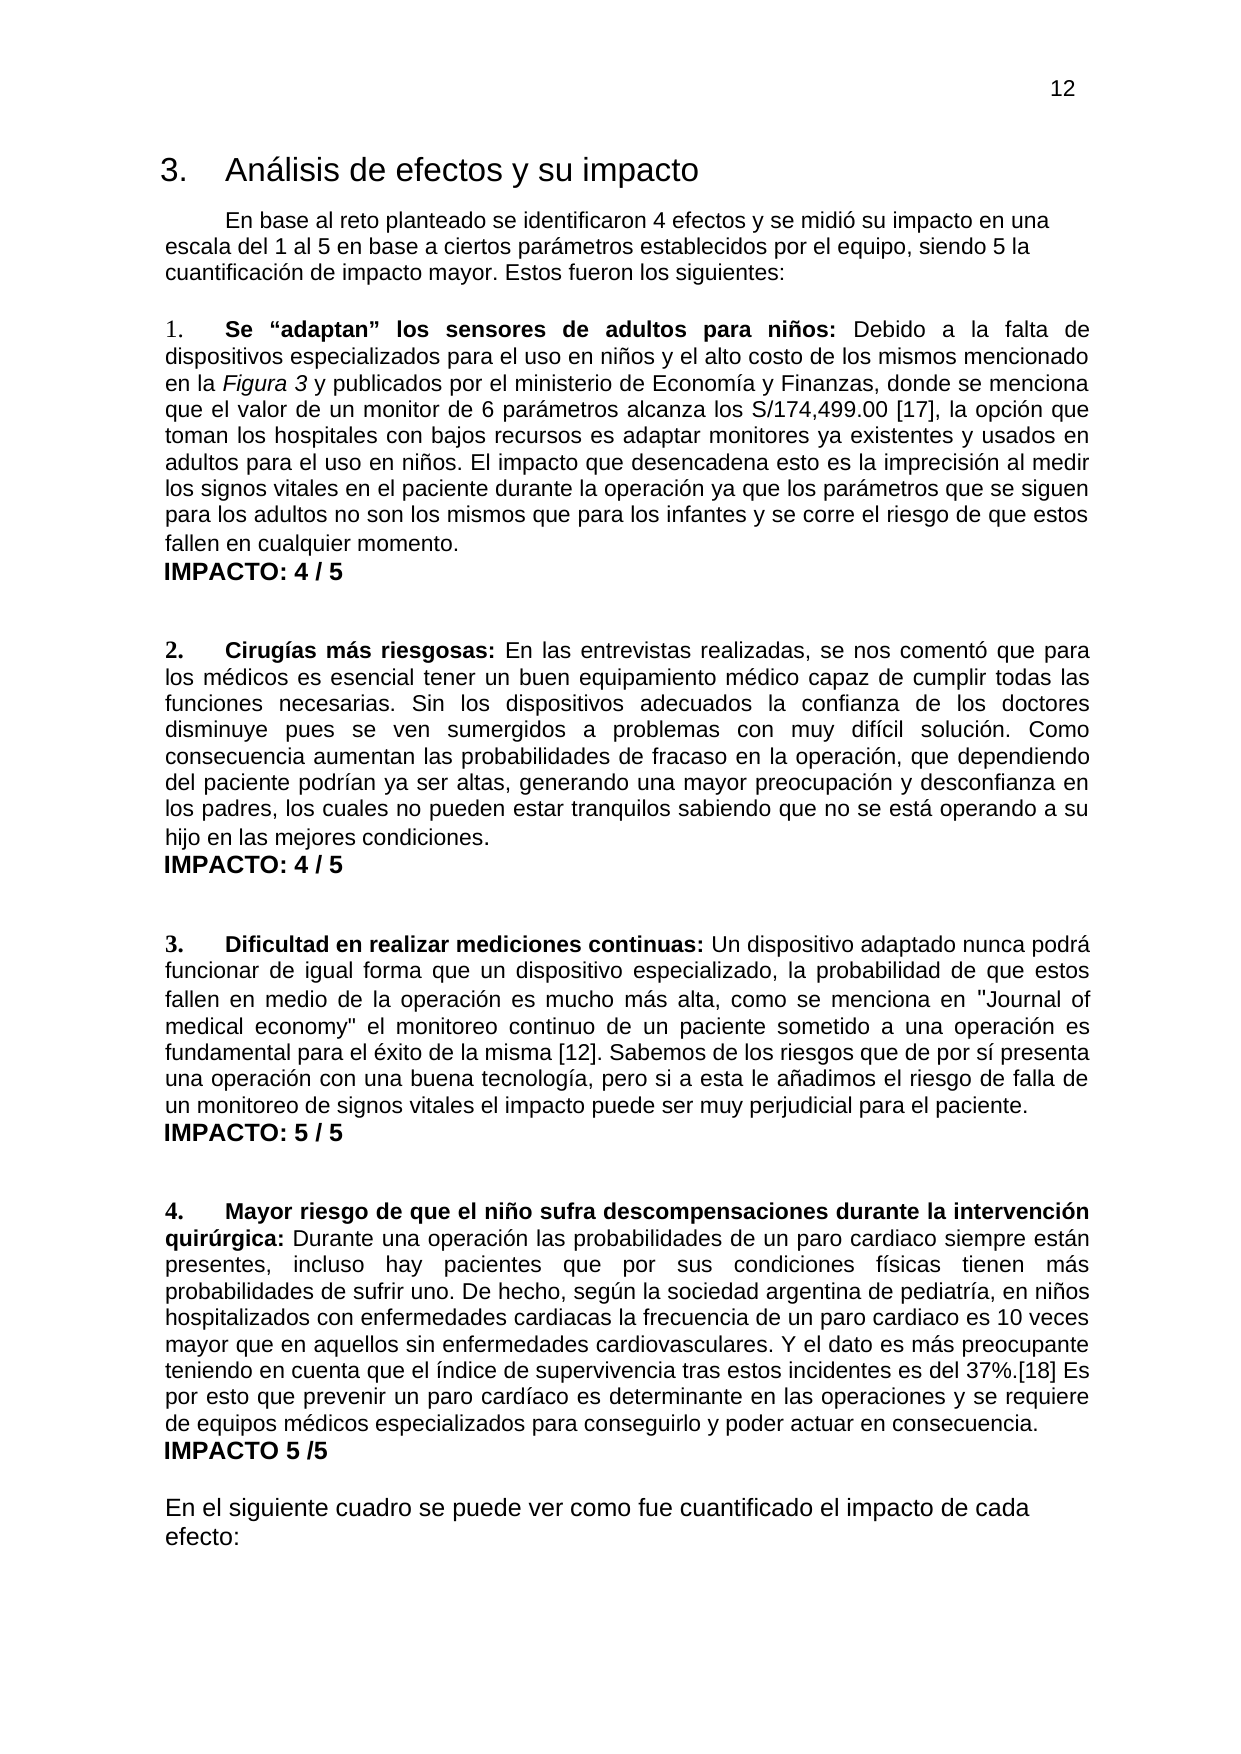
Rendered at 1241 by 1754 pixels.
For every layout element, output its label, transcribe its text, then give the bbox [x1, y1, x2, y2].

text En el siguiente cuadro se puede ver como fue cuantificado el impacto de cada efecto: [165, 1493, 1090, 1551]
list Mayor riesgo de que el niño sufra descompensaciones durante la intervención quirúrgica: Durante una operación las probabilidades de un paro cardiaco siempre están presentes, incluso hay pacientes que por sus condiciones físicas tienen más probabilidades de sufrir uno. De hecho, según la sociedad argentina de pediatría, en niños hospitalizados con enfermedades cardiacas la frecuencia de un paro cardiaco es 10 veces mayor que en aquellos sin enfermedades cardiovasculares. Y el dato es más preocupante teniendo en cuenta que el índice de supervivencia tras estos incidentes es del 37%.[18] Es por esto que prevenir un paro cardíaco es determinante en las operaciones y se requiere de equipos médicos especializados para conseguirlo y poder actuar en consecuencia. [165, 1196, 1090, 1436]
text En base al reto planteado se identificaron 4 efectos y se midió su impacto en una escala del 1 al 5 en base a ciertos parámetros establecidos por el equipo, siendo 5 la cuantificación de impacto mayor. Estos fueron los siguientes: [165, 207, 1090, 286]
text IMPACTO: 5 / 5 [150, 1118, 1090, 1147]
text IMPACTO: 4 / 5 [150, 556, 1090, 585]
list Se “adaptan” los sensores de adultos para niños: Debido a la falta de dispositivos especializados para el uso en niños y el alto costo de los mismos mencionado en la Figura 3 y publicados por el ministerio de Economía y Finanzas, donde se menciona que el valor de un monitor de 6 parámetros alcanza los S/174,499.00 [17], la opción que toman los hospitales con bajos recursos es adaptar monitores ya existentes y usados en adultos para el uso en niños. El impacto que desencadena esto es la imprecisión al medir los signos vitales en el paciente durante la operación ya que los parámetros que se siguen para los adultos no son los mismos que para los infantes y se corre el riesgo de que estos fallen en cualquier momento. [165, 314, 1090, 556]
list Cirugías más riesgosas: En las entrevistas realizadas, se nos comentó que para los médicos es esencial tener un buen equipamiento médico capaz de cumplir todas las funciones necesarias. Sin los dispositivos adecuados la confianza de los doctores disminuye pues se ven sumergidos a problemas con muy difícil solución. Como consecuencia aumentan las probabilidades de fracaso en la operación, que dependiendo del paciente podrían ya ser altas, generando una mayor preocupación y desconfianza en los padres, los cuales no pueden estar tranquilos sabiendo que no se está operando a su hijo en las mejores condiciones. [165, 635, 1090, 850]
text IMPACTO: 4 / 5 [150, 850, 1090, 879]
subtitle Análisis de efectos y su impacto [187, 150, 1090, 188]
list Dificultad en realizar mediciones continuas: Un dispositivo adaptado nunca podrá funcionar de igual forma que un dispositivo especializado, la probabilidad de que estos fallen en medio de la operación es mucho más alta, como se menciona en "Journal of medical economy" el monitoreo continuo de un paciente sometido a una operación es fundamental para el éxito de la misma [12]. Sabemos de los riesgos que de por sí presenta una operación con una buena tecnología, pero si a esta le añadimos el riesgo de falla de un monitoreo de signos vitales el impacto puede ser muy perjudicial para el paciente. [165, 929, 1090, 1118]
text IMPACTO 5 /5 [150, 1436, 1090, 1465]
